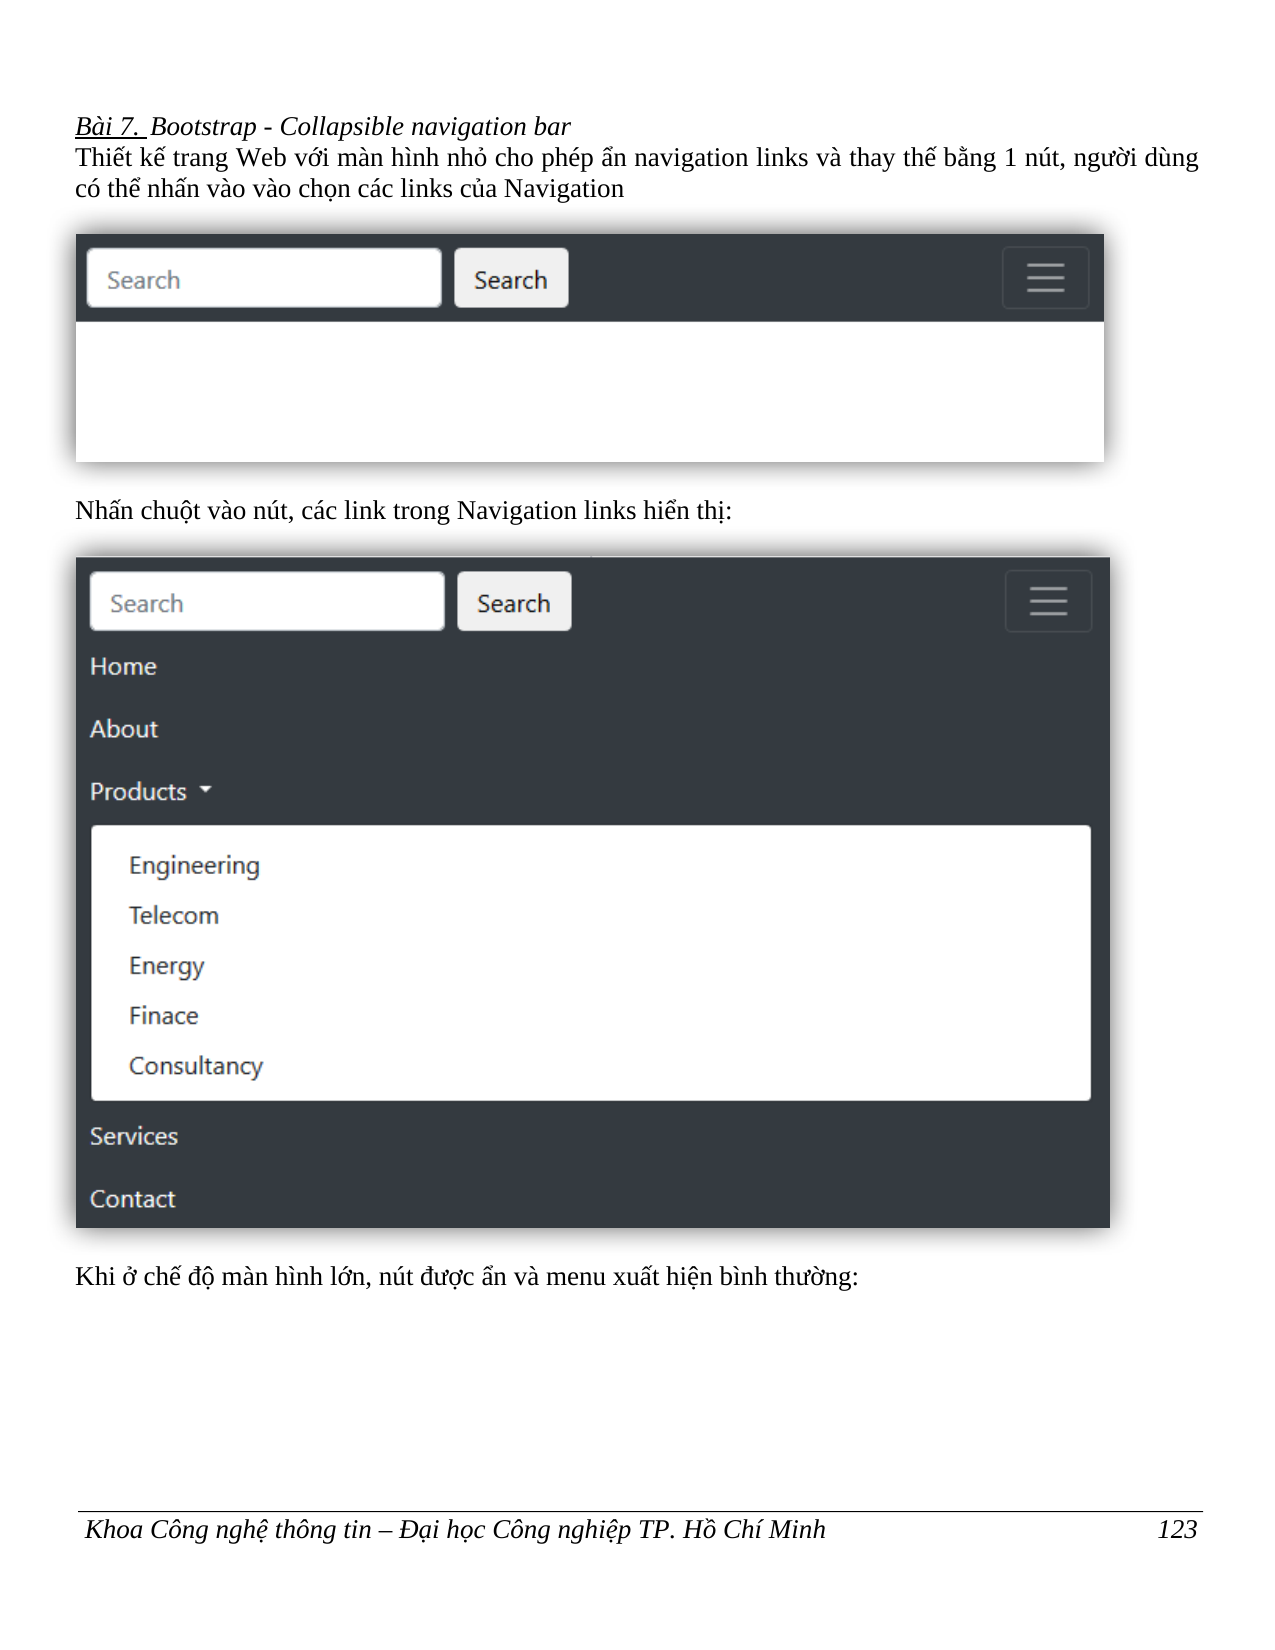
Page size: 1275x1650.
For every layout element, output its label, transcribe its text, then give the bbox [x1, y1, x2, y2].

text Khi ở chế độ màn hình lớn, nút được ẩn và menu xuất hiện bình thường: [75, 1260, 1200, 1291]
text Nhấn chuột vào nút, các link trong Navigation links hiển thị: [75, 494, 1200, 526]
picture [76, 556, 1110, 1228]
subtitle Bootstrap - Collapsible navigation bar [75, 110, 1200, 141]
picture [76, 234, 1104, 462]
text Thiết kế trang Web với màn hình nhỏ cho phép ẩn navigation links và thay thế bằng 1 nút, người dùng có thể nhấn vào vào chọn các links của Navigation [75, 141, 1200, 204]
